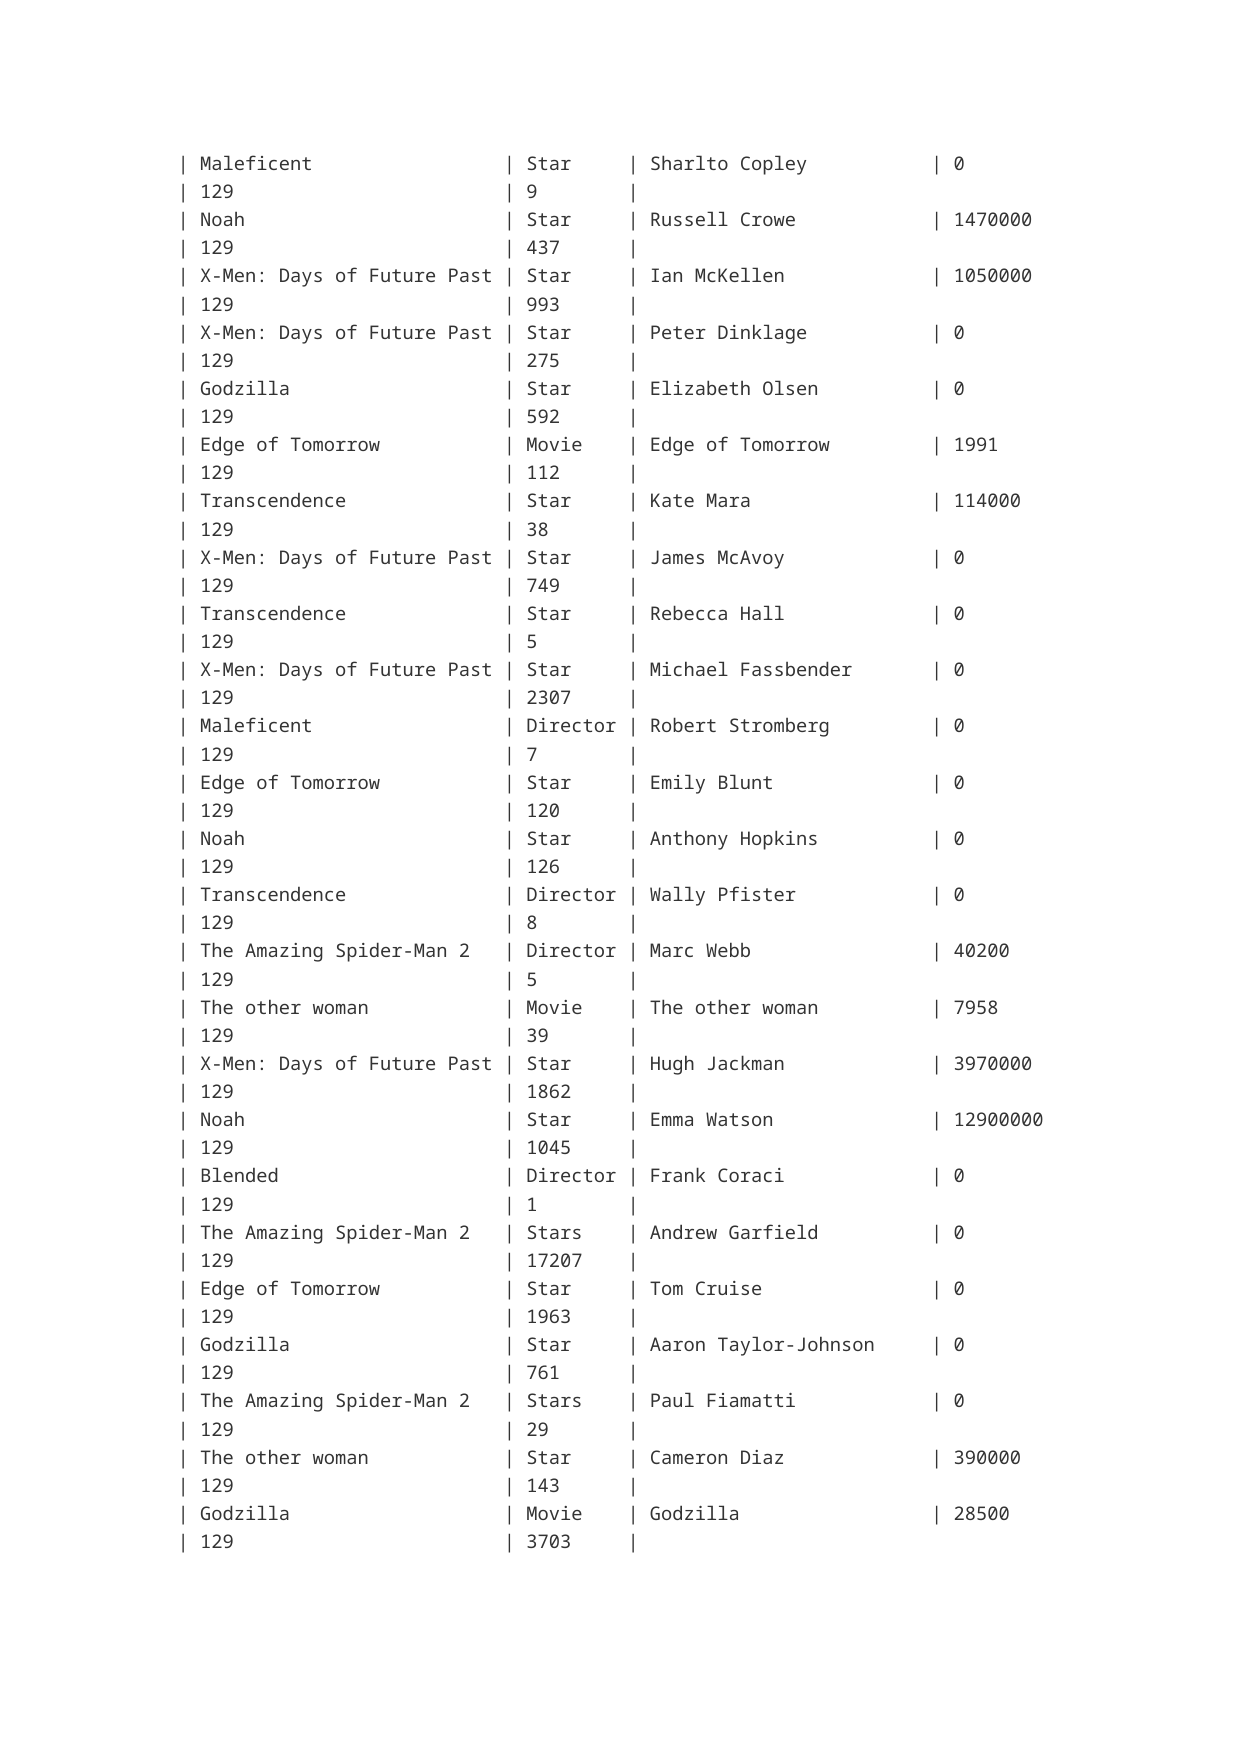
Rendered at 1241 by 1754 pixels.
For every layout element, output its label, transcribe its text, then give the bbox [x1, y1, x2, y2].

text | X-Men: Days of Future Past | Star | Michael Fassbender | 0 | 129 | 2307 | [177, 654, 1063, 710]
text | Godzilla | Star | Aaron Taylor-Johnson | 0 | 129 | 761 | [177, 1329, 1063, 1385]
text | Edge of Tomorrow | Star | Tom Cruise | 0 | 129 | 1963 | [177, 1273, 1063, 1329]
text | Godzilla | Movie | Godzilla | 28500 | 129 | 3703 | [177, 1498, 1063, 1554]
text | X-Men: Days of Future Past | Star | Peter Dinklage | 0 | 129 | 275 | [177, 316, 1063, 373]
text | Godzilla | Star | Elizabeth Olsen | 0 | 129 | 592 | [177, 373, 1063, 429]
text | Edge of Tomorrow | Star | Emily Blunt | 0 | 129 | 120 | [177, 766, 1063, 823]
text | X-Men: Days of Future Past | Star | Ian McKellen | 1050000 | 129 | 993 | [177, 260, 1063, 316]
text | Transcendence | Star | Rebecca Hall | 0 | 129 | 5 | [177, 598, 1063, 654]
text | Maleficent | Star | Sharlto Copley | 0 | 129 | 9 | [177, 148, 1063, 204]
text | The other woman | Star | Cameron Diaz | 390000 | 129 | 143 | [177, 1441, 1063, 1498]
text | Edge of Tomorrow | Movie | Edge of Tomorrow | 1991 | 129 | 112 | [177, 429, 1063, 485]
text | Transcendence | Director | Wally Pfister | 0 | 129 | 8 | [177, 879, 1063, 935]
text | The other woman | Movie | The other woman | 7958 | 129 | 39 | [177, 991, 1063, 1048]
text | Transcendence | Star | Kate Mara | 114000 | 129 | 38 | [177, 485, 1063, 541]
text | Noah | Star | Anthony Hopkins | 0 | 129 | 126 | [177, 823, 1063, 879]
text | The Amazing Spider-Man 2 | Stars | Andrew Garfield | 0 | 129 | 17207 | [177, 1216, 1063, 1273]
text | X-Men: Days of Future Past | Star | Hugh Jackman | 3970000 | 129 | 1862 | [177, 1048, 1063, 1104]
text | Maleficent | Director | Robert Stromberg | 0 | 129 | 7 | [177, 710, 1063, 766]
text | Noah | Star | Emma Watson | 12900000 | 129 | 1045 | [177, 1104, 1063, 1160]
text | The Amazing Spider-Man 2 | Stars | Paul Fiamatti | 0 | 129 | 29 | [177, 1385, 1063, 1441]
text | X-Men: Days of Future Past | Star | James McAvoy | 0 | 129 | 749 | [177, 541, 1063, 598]
text | Noah | Star | Russell Crowe | 1470000 | 129 | 437 | [177, 204, 1063, 260]
text | The Amazing Spider-Man 2 | Director | Marc Webb | 40200 | 129 | 5 | [177, 935, 1063, 991]
text | Blended | Director | Frank Coraci | 0 | 129 | 1 | [177, 1160, 1063, 1216]
